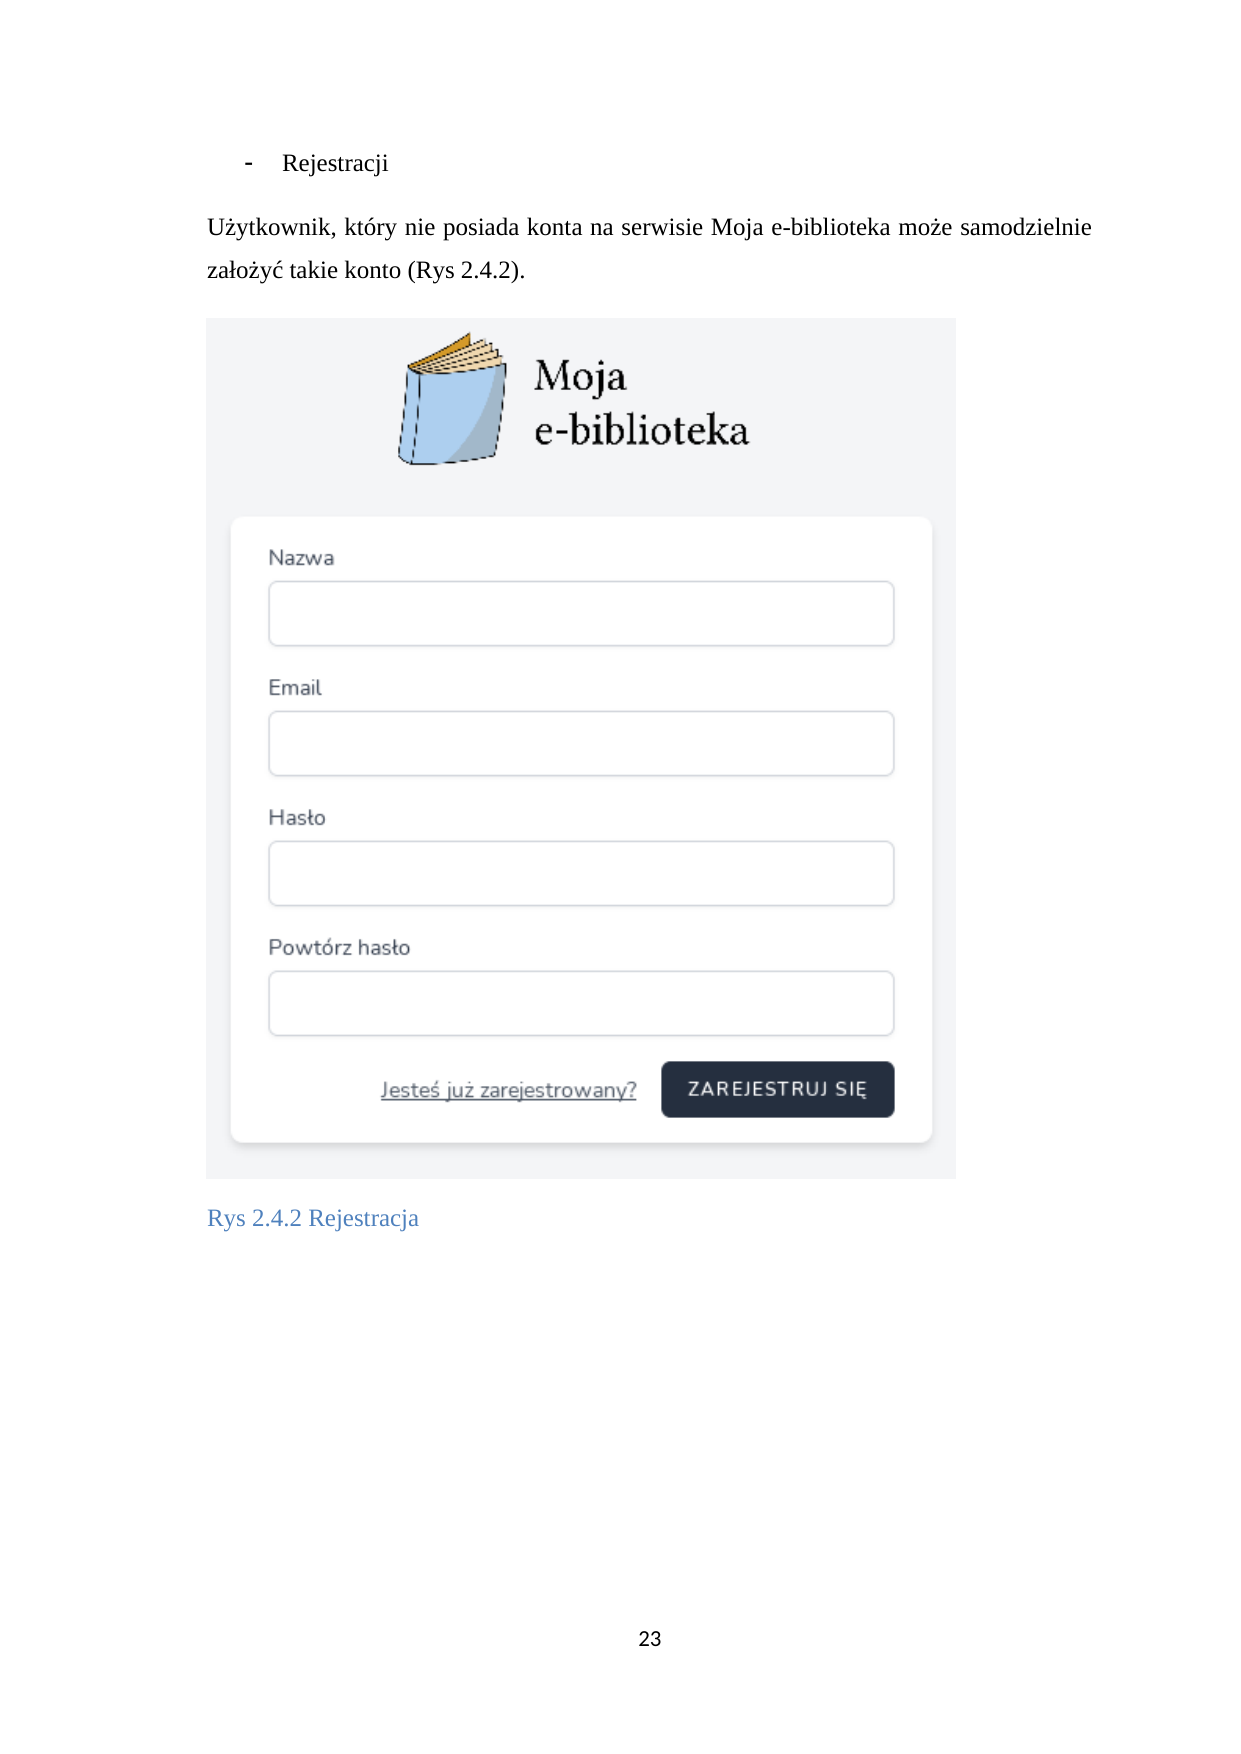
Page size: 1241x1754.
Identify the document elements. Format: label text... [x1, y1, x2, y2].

picture [206, 318, 956, 1179]
list Rejestracji [244, 148, 1092, 176]
text Rys 2.4.2 Rejestracja [207, 1203, 1092, 1232]
text Użytkownik, który nie posiada konta na serwisie Moja e-biblioteka może samodzielnie założyć takie konto (Rys 2.4.2). [207, 212, 1092, 283]
